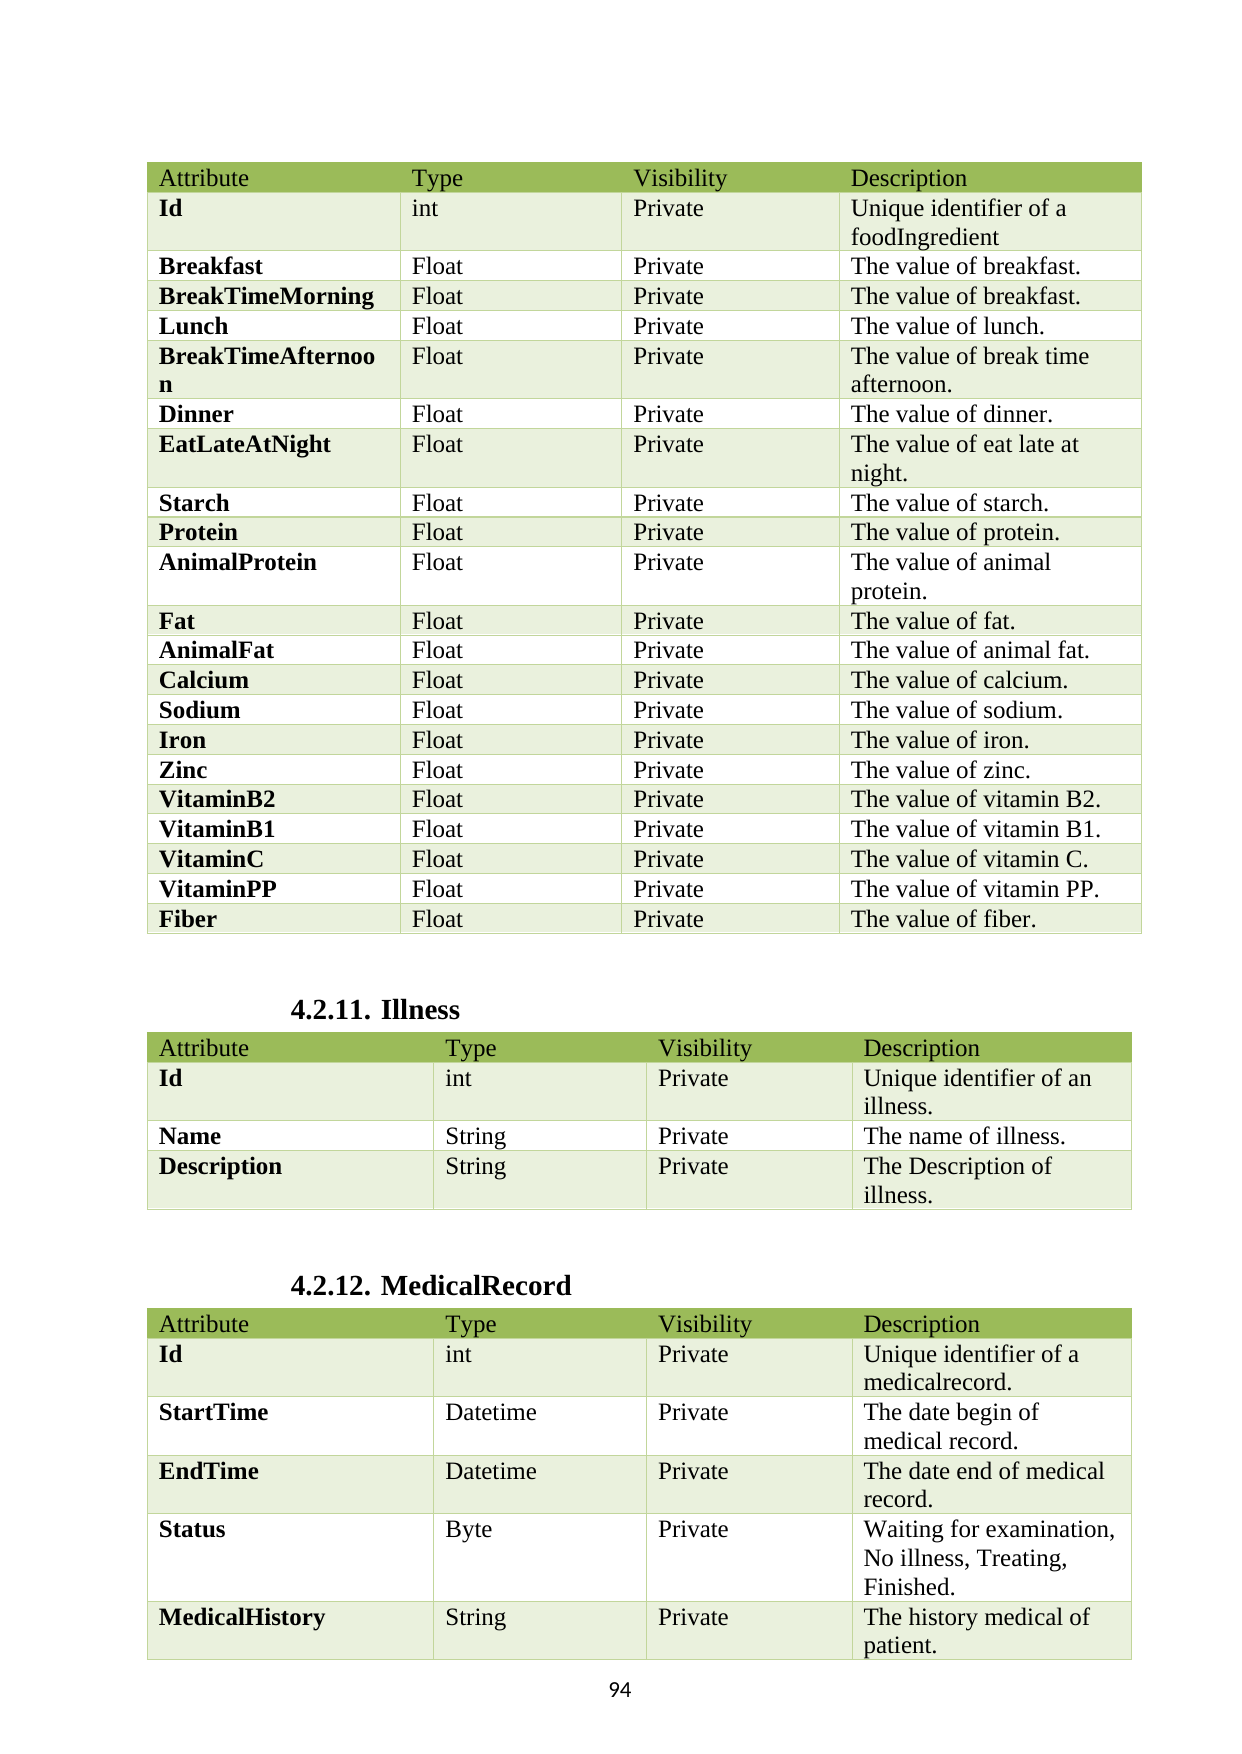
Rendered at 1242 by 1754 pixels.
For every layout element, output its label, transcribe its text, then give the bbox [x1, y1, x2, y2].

table_cell Float [401, 518, 621, 546]
table_cell EatLateAtNight [148, 429, 400, 487]
table_cell Private [647, 1514, 852, 1601]
table_cell Private [622, 399, 839, 428]
table_cell Private [622, 547, 839, 605]
table_cell AnimalProtein [148, 547, 400, 605]
table_cell The value of eat late at night. [840, 429, 1141, 487]
table_cell Private [622, 488, 839, 516]
table_cell Byte [434, 1514, 646, 1601]
table_cell The value of animal protein. [840, 547, 1141, 605]
table_cell The value of dinner. [840, 399, 1141, 428]
table_cell Float [401, 251, 621, 280]
table_cell Iron [148, 725, 400, 754]
table_cell VitaminPP [148, 874, 400, 903]
table_cell Private [622, 251, 839, 280]
table_cell BreakTimeMorning [148, 281, 400, 310]
table_cell Float [401, 814, 621, 843]
table_cell Private [647, 1121, 852, 1150]
table_cell Float [401, 281, 621, 310]
table_cell Calcium [148, 665, 400, 694]
table_cell The value of lunch. [840, 311, 1141, 340]
table_cell VitaminB1 [148, 814, 400, 843]
table_cell Private [622, 814, 839, 843]
table_header Visibility [622, 163, 839, 192]
table_cell Breakfast [148, 251, 400, 280]
table_cell The value of vitamin PP. [840, 874, 1141, 903]
table_cell Private [622, 518, 839, 546]
table_cell The value of sodium. [840, 695, 1141, 724]
table_cell Private [622, 725, 839, 754]
table_cell The value of starch. [840, 488, 1141, 516]
table_cell MedicalHistory [148, 1602, 433, 1659]
table_cell String [434, 1602, 646, 1659]
table_cell Private [622, 193, 839, 250]
table_cell The value of animal fat. [840, 636, 1141, 664]
table_cell VitaminC [148, 844, 400, 873]
table_cell Float [401, 844, 621, 873]
table_cell Float [401, 904, 621, 932]
table_cell Private [622, 755, 839, 783]
table_cell Private [622, 904, 839, 932]
table_cell String [434, 1121, 646, 1150]
table_cell Float [401, 606, 621, 634]
table_cell Datetime [434, 1397, 646, 1455]
table_cell Private [622, 695, 839, 724]
table_cell Private [647, 1397, 852, 1455]
table_cell The value of breakfast. [840, 251, 1141, 280]
table_cell Private [622, 606, 839, 634]
table_cell Float [401, 695, 621, 724]
table_cell The value of vitamin B2. [840, 785, 1141, 813]
table_cell Status [148, 1514, 433, 1601]
table_cell Private [647, 1602, 852, 1659]
table_cell Float [401, 311, 621, 340]
table_cell Private [622, 429, 839, 487]
table_cell Private [647, 1339, 852, 1396]
table_cell Private [622, 341, 839, 398]
table_cell The value of fat. [840, 606, 1141, 634]
table_cell The history medical of patient. [853, 1602, 1131, 1659]
table_cell Float [401, 547, 621, 605]
table_cell The value of zinc. [840, 755, 1141, 783]
table_cell Float [401, 785, 621, 813]
table_cell Description [148, 1151, 433, 1208]
table_cell Lunch [148, 311, 400, 340]
table_cell Unique identifier of a foodIngredient [840, 193, 1141, 250]
table_cell Dinner [148, 399, 400, 428]
table_cell Starch [148, 488, 400, 516]
table_cell Private [647, 1456, 852, 1513]
table_cell Id [148, 1063, 433, 1120]
table_header Attribute [148, 1309, 433, 1338]
table_cell The value of vitamin C. [840, 844, 1141, 873]
table_cell Float [401, 665, 621, 694]
table_header Type [434, 1033, 646, 1062]
table_cell The value of break time afternoon. [840, 341, 1141, 398]
table_cell The date begin of medical record. [853, 1397, 1131, 1455]
table_cell Private [622, 844, 839, 873]
table_cell Protein [148, 518, 400, 546]
table_cell The value of calcium. [840, 665, 1141, 694]
table_header Visibility [647, 1309, 852, 1338]
table_cell Float [401, 341, 621, 398]
table_cell EndTime [148, 1456, 433, 1513]
table_header Description [853, 1033, 1131, 1062]
table_cell The date end of medical record. [853, 1456, 1131, 1513]
table_cell Zinc [148, 755, 400, 783]
table_cell Fat [148, 606, 400, 634]
table_header Type [401, 163, 621, 192]
table_cell Id [148, 1339, 433, 1396]
table_header Description [853, 1309, 1131, 1338]
table_cell Float [401, 399, 621, 428]
table_cell Private [622, 785, 839, 813]
table_cell Float [401, 636, 621, 664]
subtitle Illness [291, 992, 1146, 1026]
table_cell String [434, 1151, 646, 1208]
table_cell Waiting for examination, No illness, Treating, Finished. [853, 1514, 1131, 1601]
table_cell Float [401, 429, 621, 487]
table_cell Id [148, 193, 400, 250]
table_cell Private [622, 665, 839, 694]
table_header Type [434, 1309, 646, 1338]
table_cell Float [401, 874, 621, 903]
table_cell Sodium [148, 695, 400, 724]
table_header Attribute [148, 163, 400, 192]
table_cell Float [401, 755, 621, 783]
table_cell int [434, 1063, 646, 1120]
table_header Description [840, 163, 1141, 192]
table_cell Name [148, 1121, 433, 1150]
table_cell Float [401, 488, 621, 516]
table_cell Float [401, 725, 621, 754]
table_cell The Description of illness. [853, 1151, 1131, 1208]
table_cell Private [647, 1063, 852, 1120]
table_cell The value of iron. [840, 725, 1141, 754]
table_cell Private [622, 281, 839, 310]
table_cell The value of breakfast. [840, 281, 1141, 310]
table_cell Unique identifier of a medicalrecord. [853, 1339, 1131, 1396]
table_cell The value of fiber. [840, 904, 1141, 932]
table_cell VitaminB2 [148, 785, 400, 813]
table_cell The value of vitamin B1. [840, 814, 1141, 843]
table_cell The name of illness. [853, 1121, 1131, 1150]
table_cell Datetime [434, 1456, 646, 1513]
table_cell BreakTimeAfternoon [148, 341, 400, 398]
table_cell Private [622, 636, 839, 664]
subtitle MedicalRecord [291, 1268, 1146, 1302]
table_cell Private [647, 1151, 852, 1208]
table_cell int [434, 1339, 646, 1396]
table_cell StartTime [148, 1397, 433, 1455]
table_cell AnimalFat [148, 636, 400, 664]
table_header Attribute [148, 1033, 433, 1062]
table_cell int [401, 193, 621, 250]
table_cell Unique identifier of an illness. [853, 1063, 1131, 1120]
table_cell Private [622, 311, 839, 340]
table_cell Fiber [148, 904, 400, 932]
table_cell Private [622, 874, 839, 903]
table_header Visibility [647, 1033, 852, 1062]
table_cell The value of protein. [840, 518, 1141, 546]
